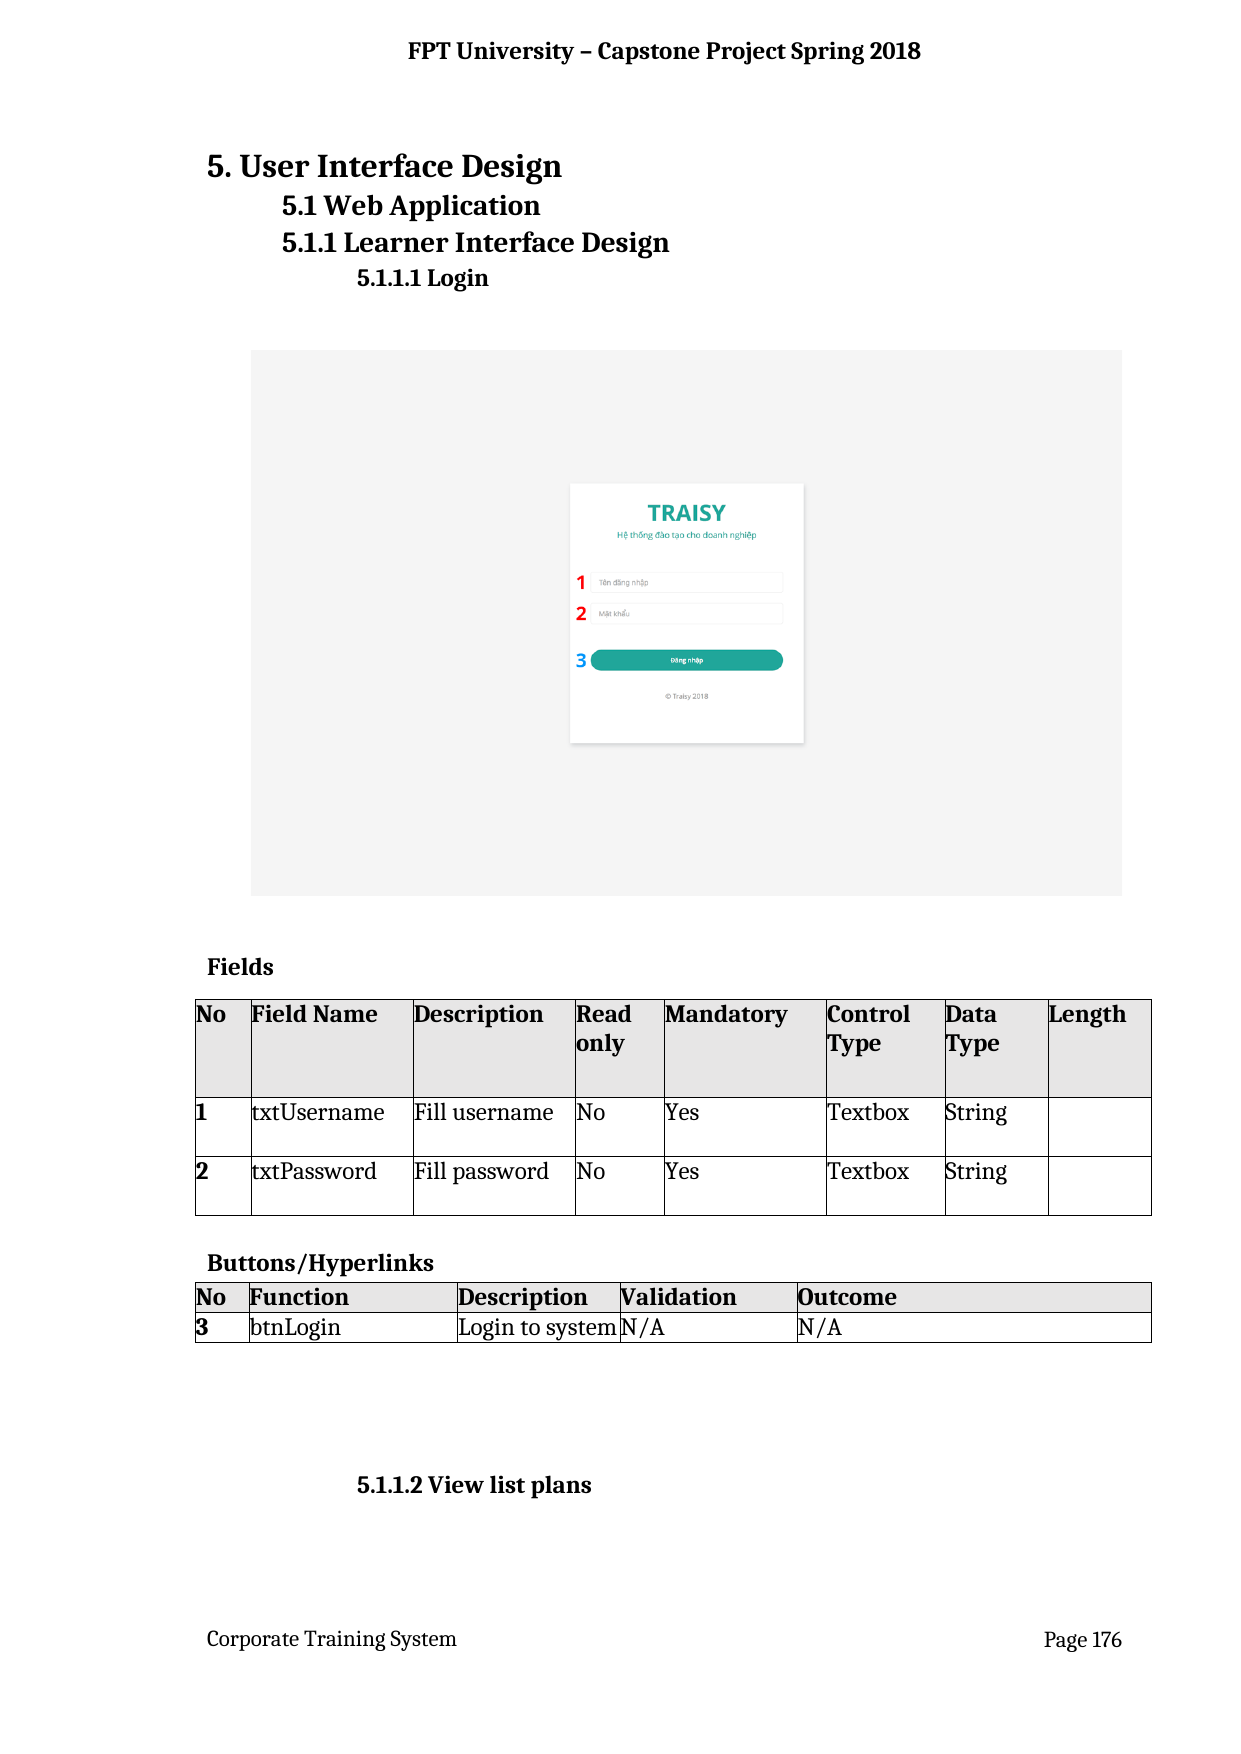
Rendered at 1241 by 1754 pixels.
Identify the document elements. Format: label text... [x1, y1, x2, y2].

table_cell Login to system [458, 1313, 620, 1342]
table_header Control Type [827, 1000, 945, 1097]
table_cell Textbox [827, 1157, 945, 1215]
table_header Validation [621, 1283, 797, 1312]
table_cell txtPassword [252, 1157, 413, 1215]
subtitle 5.1 Web Application [208, 189, 1122, 223]
table_cell No [576, 1157, 664, 1215]
table_cell [1049, 1098, 1151, 1156]
table_cell txtUsername [252, 1098, 413, 1156]
table_header Length [1049, 1000, 1151, 1097]
subtitle 5.1.1.2 View list plans [357, 1471, 1124, 1500]
table_header Description [458, 1283, 620, 1312]
table_cell N/A [621, 1313, 797, 1342]
subtitle 5.1.1 Learner Interface Design [282, 226, 1124, 260]
picture [250, 350, 1123, 896]
table_header Mandatory [665, 1000, 826, 1097]
table_header Description [414, 1000, 575, 1097]
table_header No [196, 1283, 249, 1312]
table_cell Yes [665, 1098, 826, 1156]
table_cell N/A [798, 1313, 1151, 1342]
table_cell String [946, 1157, 1048, 1215]
table_cell [1049, 1157, 1151, 1215]
table_cell 2 [196, 1157, 251, 1215]
table_cell btnLogin [250, 1313, 457, 1342]
subtitle 5. User Interface Design [207, 148, 1124, 186]
table_header Field Name [252, 1000, 413, 1097]
text Fields [207, 953, 1122, 982]
subtitle 5.1.1.1 Login [357, 263, 1124, 292]
table_cell Textbox [827, 1098, 945, 1156]
table_header Data Type [946, 1000, 1048, 1097]
table_header Function [250, 1283, 457, 1312]
table_header No [196, 1000, 251, 1097]
table_cell 3 [196, 1313, 249, 1342]
table_header Outcome [798, 1283, 1151, 1312]
table_cell 1 [196, 1098, 251, 1156]
table_cell Fill username [414, 1098, 575, 1156]
text Buttons/Hyperlinks [207, 1249, 1122, 1278]
table_cell Fill password [414, 1157, 575, 1215]
table_cell String [946, 1098, 1048, 1156]
table_cell No [576, 1098, 664, 1156]
table_cell Yes [665, 1157, 826, 1215]
table_header Read only [576, 1000, 664, 1097]
